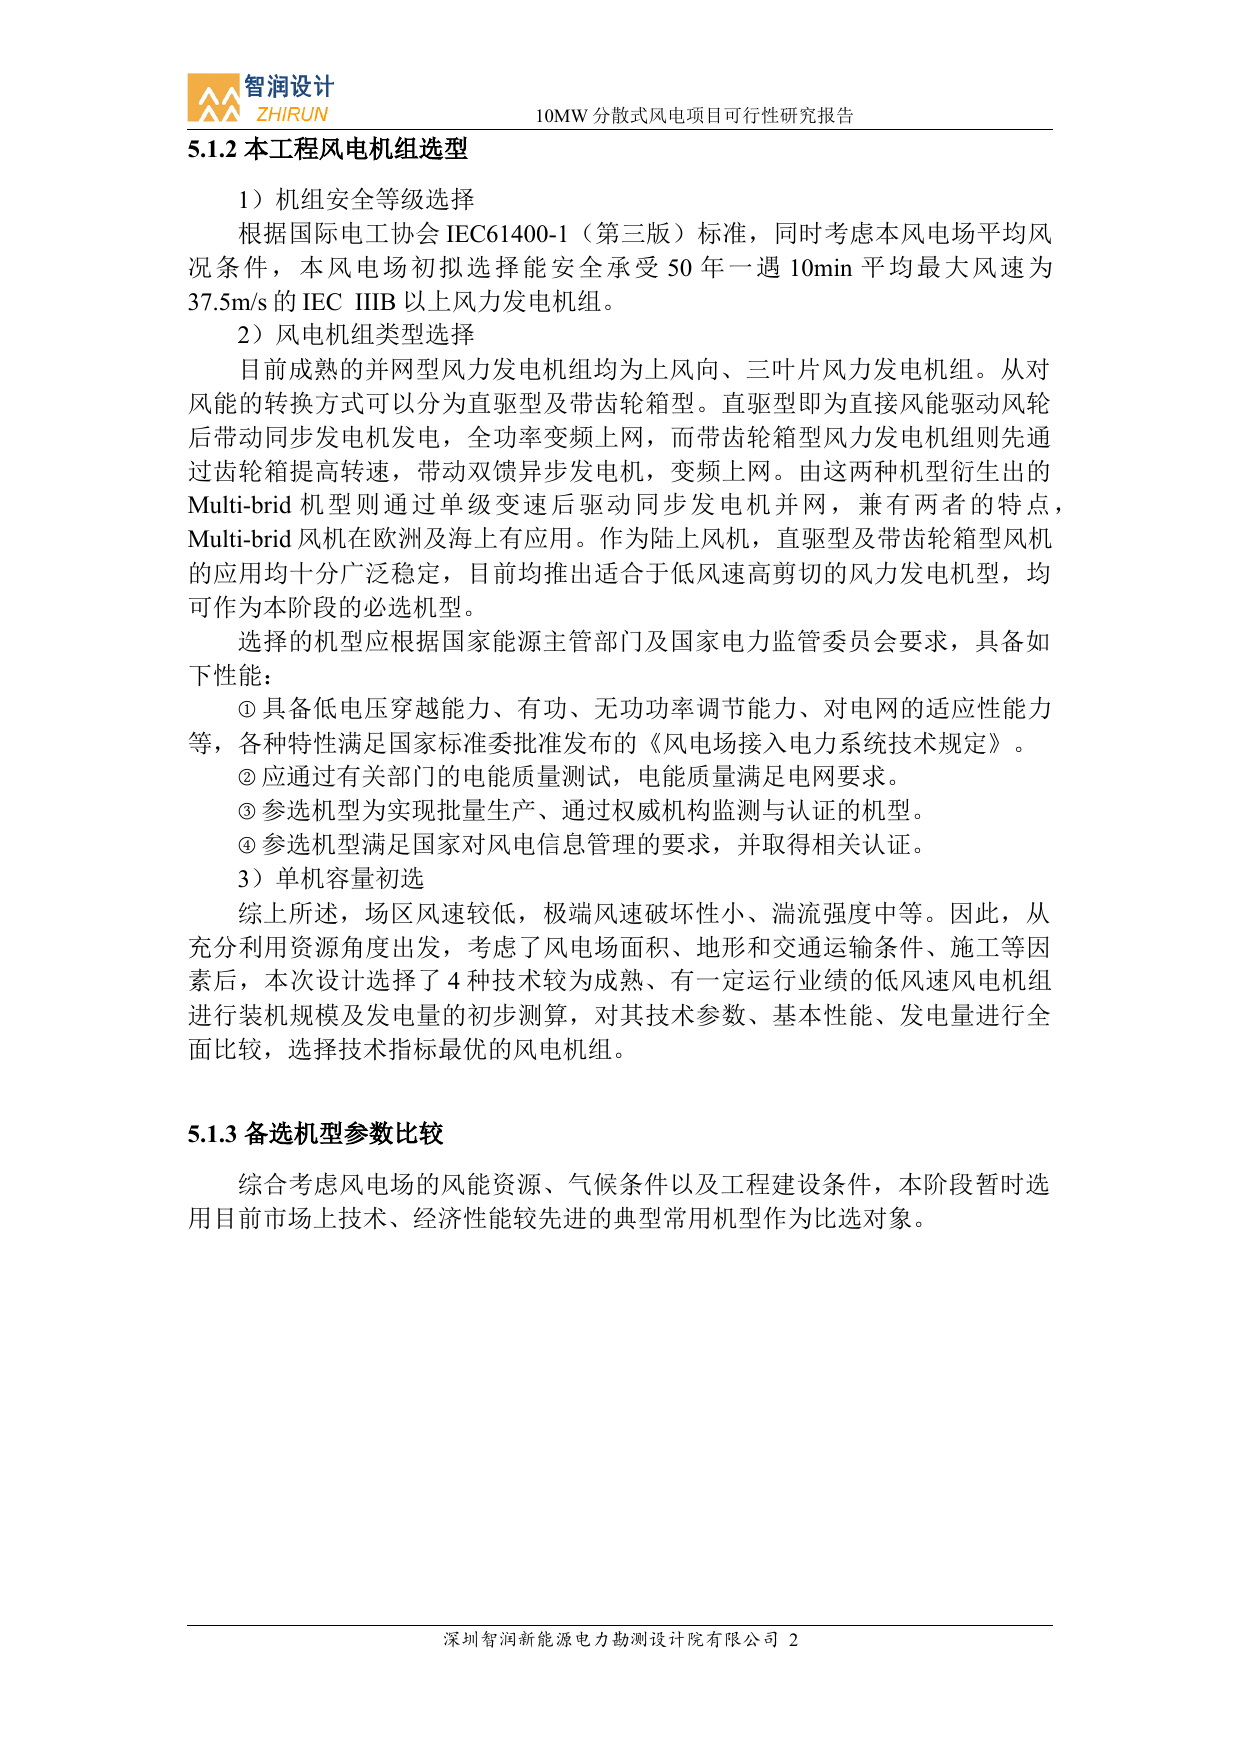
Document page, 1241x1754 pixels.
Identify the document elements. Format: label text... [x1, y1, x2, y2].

text ②应通过有关部门的电能质量测试，电能质量满足电网要求。 [187, 759, 1053, 793]
title 5.1.2 本工程风电机组选型 [187, 130, 1053, 164]
text 根据国际电工协会IEC61400-1（第三版）标准，同时考虑本风电场平均风况条件，本风电场初拟选择能安全承受50年一遇10min平均最大风速为37.5m/s的IEC IIIB以上风力发电机组。 [187, 215, 1053, 317]
text 2）风电机组类型选择 [187, 317, 1053, 351]
text 综合考虑风电场的风能资源、气候条件以及工程建设条件，本阶段暂时选用目前市场上技术、经济性能较先进的典型常用机型作为比选对象。 [187, 1166, 1053, 1234]
text 综上所述，场区风速较低，极端风速破坏性小、湍流强度中等。因此，从充分利用资源角度出发，考虑了风电场面积、地形和交通运输条件、施工等因素后，本次设计选择了4种技术较为成熟、有一定运行业绩的低风速风电机组进行装机规模及发电量的初步测算，对其技术参数、基本性能、发电量进行全面比较，选择技术指标最优的风电机组。 [187, 894, 1053, 1064]
text 3）单机容量初选 [187, 861, 1053, 894]
picture [187, 70, 335, 123]
title 备选机型参数比较 [187, 1115, 1053, 1149]
text 目前成熟的并网型风力发电机组均为上风向、三叶片风力发电机组。从对风能的转换方式可以分为直驱型及带齿轮箱型。直驱型即为直接风能驱动风轮后带动同步发电机发电，全功率变频上网，而带齿轮箱型风力发电机组则先通过齿轮箱提高转速，带动双馈异步发电机，变频上网。由这两种机型衍生出的Multi-brid机型则通过单级变速后驱动同步发电机并网，兼有两者的特点，Multi-brid风机在欧洲及海上有应用。作为陆上风机，直驱型及带齿轮箱型风机的应用均十分广泛稳定，目前均推出适合于低风速高剪切的风力发电机型，均可作为本阶段的必选机型。 [187, 351, 1053, 623]
text ①具备低电压穿越能力、有功、无功功率调节能力、对电网的适应性能力等，各种特性满足国家标准委批准发布的《风电场接入电力系统技术规定》。 [187, 691, 1053, 759]
text ④参选机型满足国家对风电信息管理的要求，并取得相关认证。 [187, 827, 1053, 861]
text 1）机组安全等级选择 [187, 181, 1053, 215]
text ③参选机型为实现批量生产、通过权威机构监测与认证的机型。 [187, 793, 1053, 827]
text 选择的机型应根据国家能源主管部门及国家电力监管委员会要求，具备如下性能： [187, 623, 1053, 691]
